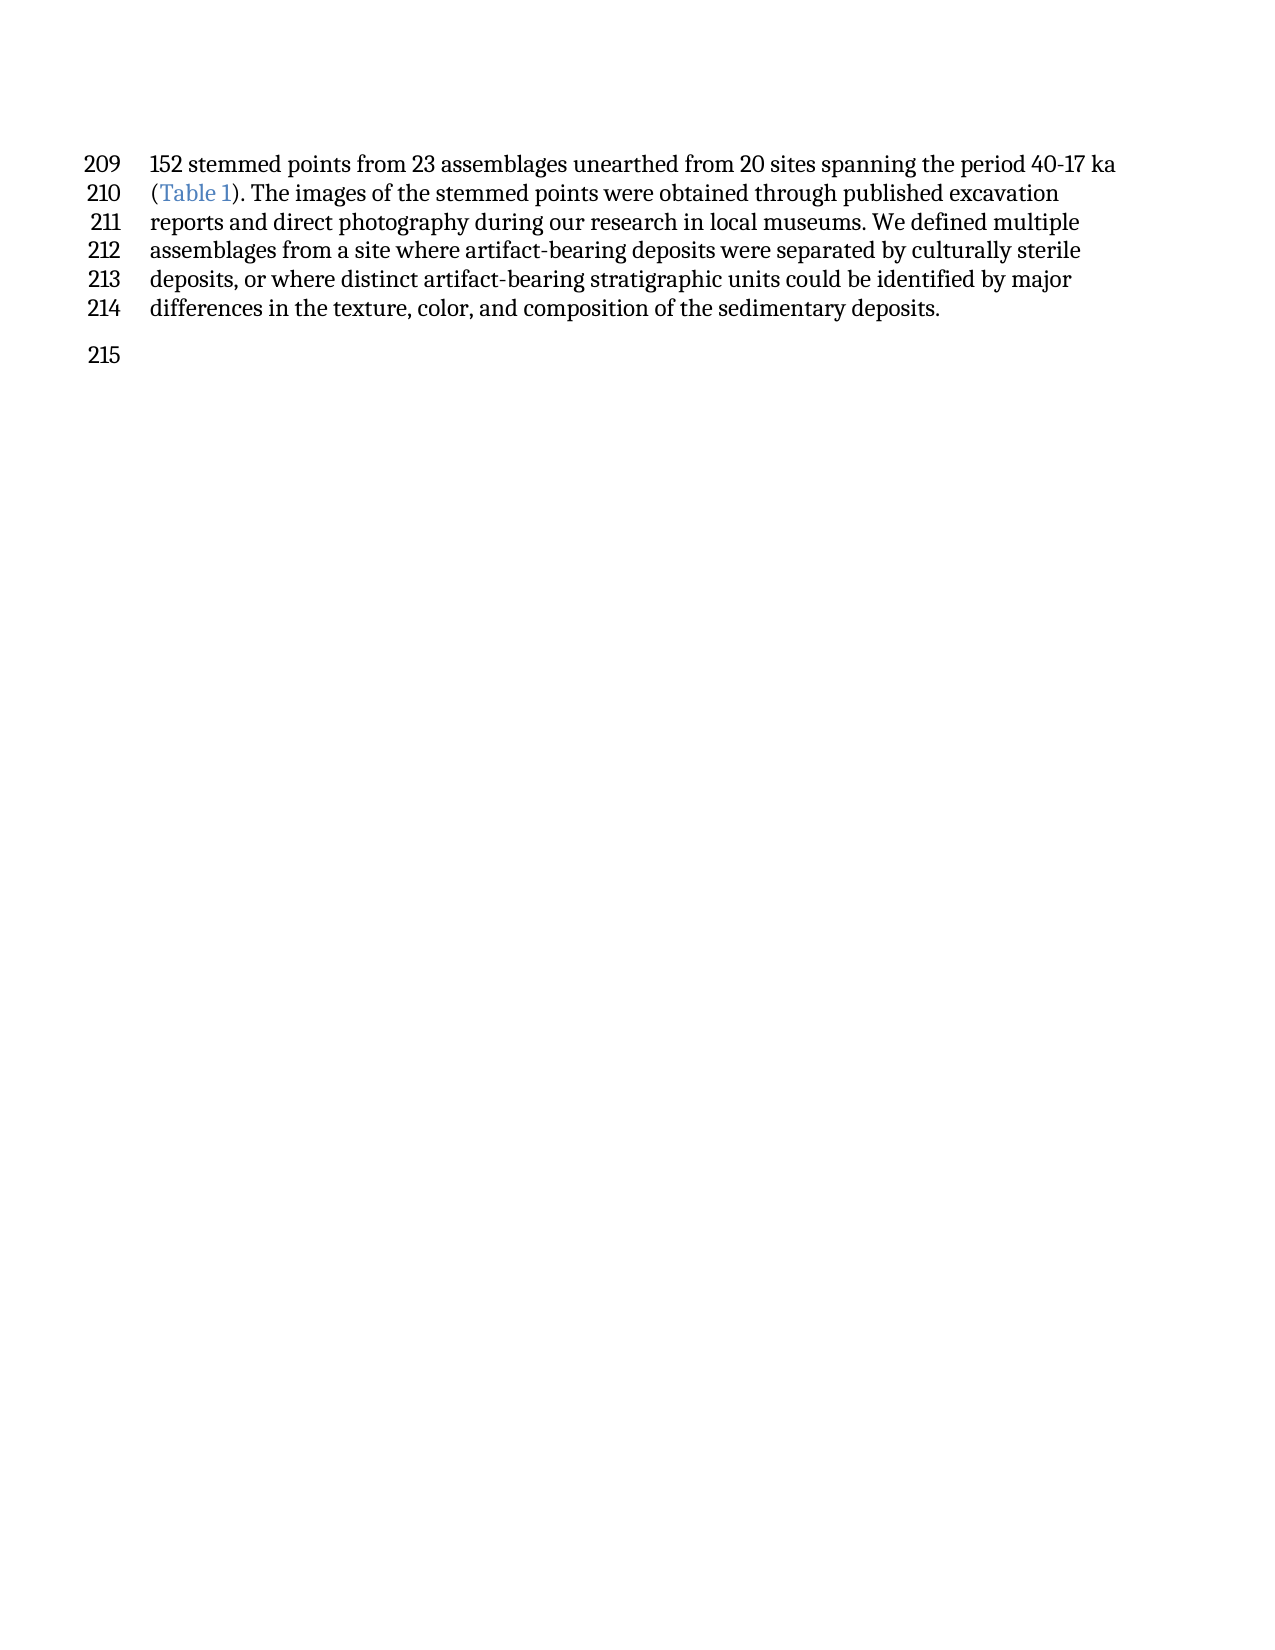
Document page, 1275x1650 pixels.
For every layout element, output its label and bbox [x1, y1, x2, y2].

text [150, 150, 1125, 322]
